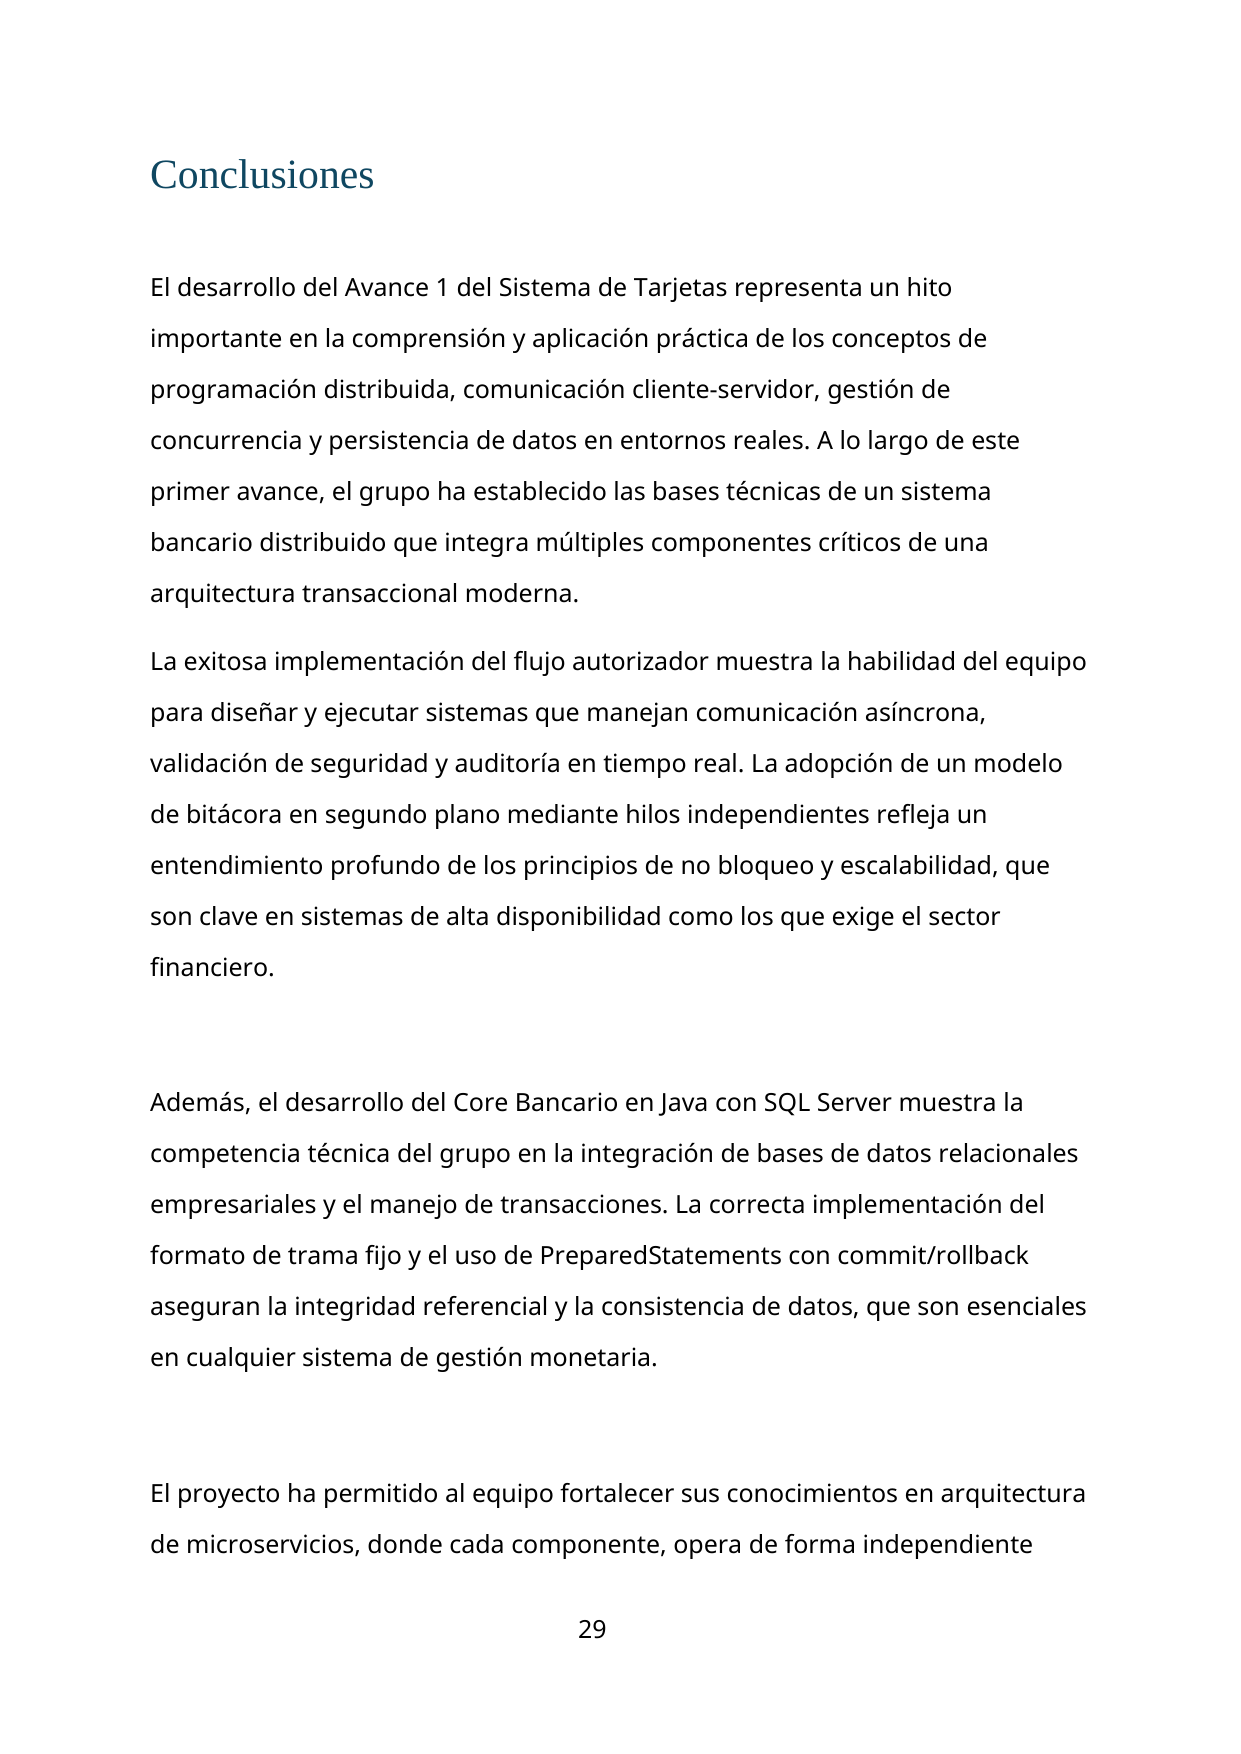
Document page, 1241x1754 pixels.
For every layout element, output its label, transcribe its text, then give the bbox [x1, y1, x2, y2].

text El desarrollo del Avance 1 del Sistema de Tarjetas representa un hito importante en la comprensión y aplicación práctica de los conceptos de programación distribuida, comunicación cliente-servidor, gestión de concurrencia y persistencia de datos en entornos reales. A lo largo de este primer avance, el grupo ha establecido las bases técnicas de un sistema bancario distribuido que integra múltiples componentes críticos de una arquitectura transaccional moderna. [150, 269, 1090, 609]
text La exitosa implementación del flujo autorizador muestra la habilidad del equipo para diseñar y ejecutar sistemas que manejan comunicación asíncrona, validación de seguridad y auditoría en tiempo real. La adopción de un modelo de bitácora en segundo plano mediante hilos independientes refleja un entendimiento profundo de los principios de no bloqueo y escalabilidad, que son clave en sistemas de alta disponibilidad como los que exige el sector financiero. [150, 643, 1090, 983]
subtitle Conclusiones [150, 150, 1090, 198]
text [150, 1476, 1090, 1561]
text Además, el desarrollo del Core Bancario en Java con SQL Server muestra la competencia técnica del grupo en la integración de bases de datos relacionales empresariales y el manejo de transacciones. La correcta implementación del formato de trama fijo y el uso de PreparedStatements con commit/rollback aseguran la integridad referencial y la consistencia de datos, que son esenciales en cualquier sistema de gestión monetaria. [150, 1085, 1090, 1374]
